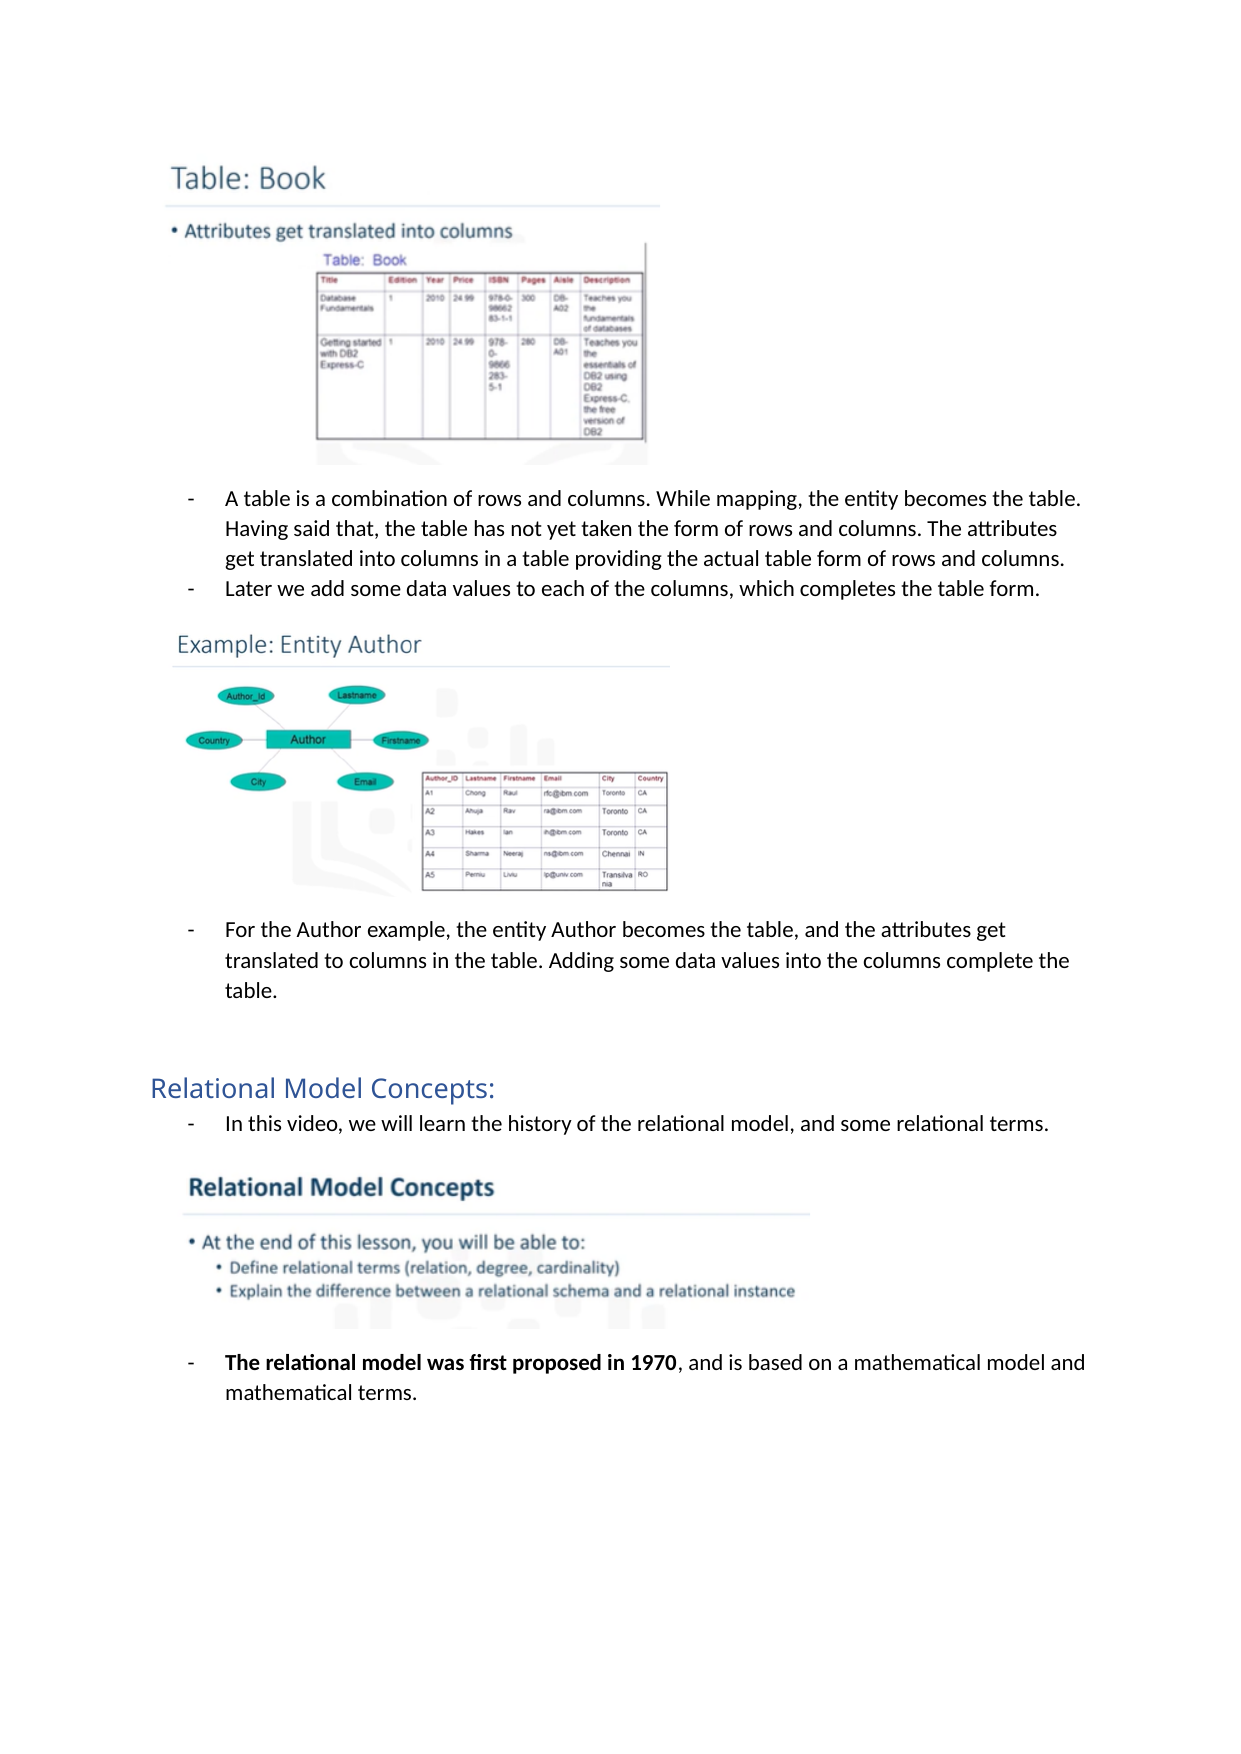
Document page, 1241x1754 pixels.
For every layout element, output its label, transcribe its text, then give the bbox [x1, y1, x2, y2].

list Later we add some data values to each of the columns, which completes the table form. [187, 574, 1090, 602]
list A table is a combination of rows and columns. While mapping, the entity becomes the table. Having said that, the table has not yet taken the form of rows and columns. The attributes get translated into columns in a table providing the actual table form of rows and columns. [187, 484, 1090, 572]
picture [150, 1156, 811, 1329]
subtitle Relational Model Concepts: [150, 1070, 1090, 1107]
picture [150, 621, 670, 897]
list In this video, we will learn the history of the relational model, and some relational terms. [187, 1109, 1090, 1138]
list For the Author example, the entity Author becomes the table, and the attributes get translated to columns in the table. Adding some data values into the columns complete the table. [187, 916, 1090, 1004]
list The relational model was first proposed in 1970, and is based on a mathematical model and mathematical terms. [187, 1348, 1090, 1406]
picture [150, 150, 661, 465]
